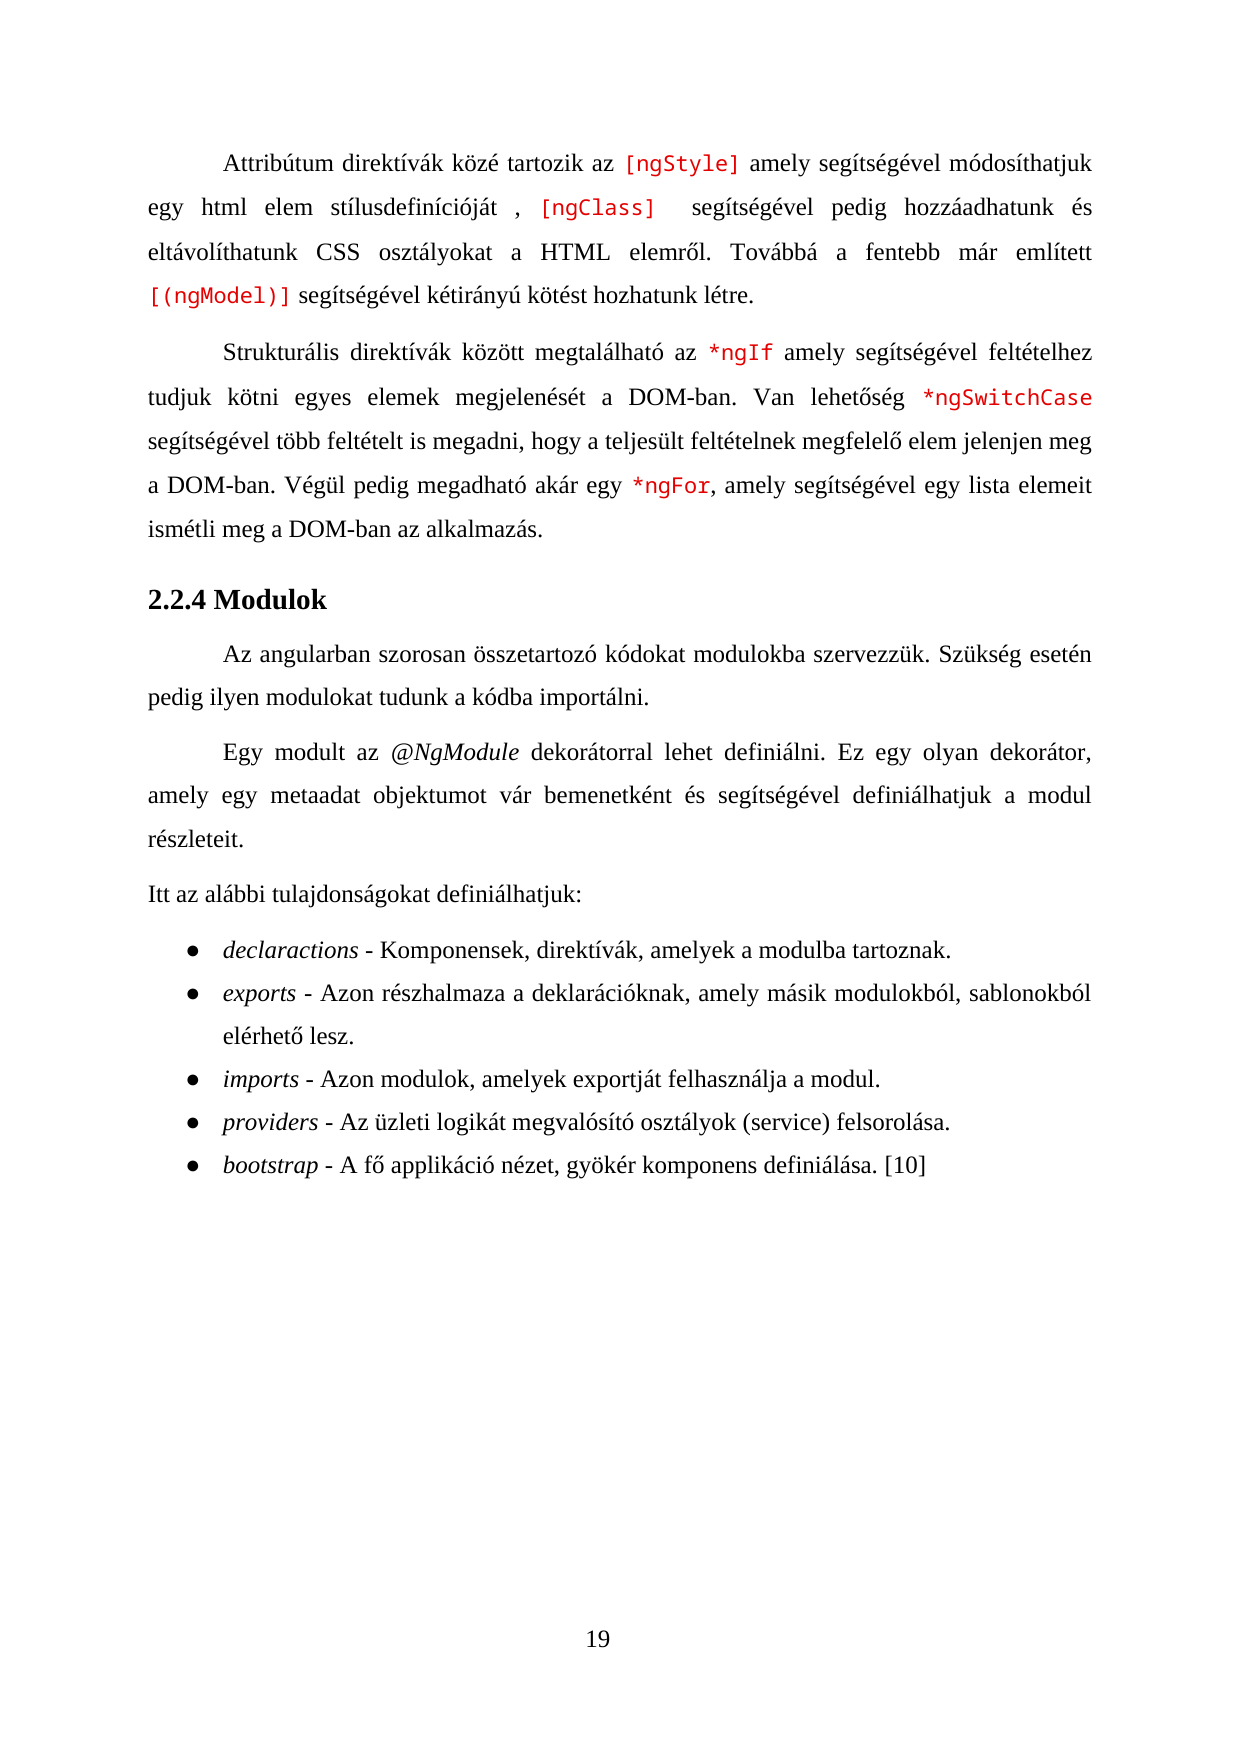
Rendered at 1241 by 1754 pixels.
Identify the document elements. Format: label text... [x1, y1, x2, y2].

text Strukturális direktívák között megtalálható az *ngIf amely segítségével feltételhez tudjuk kötni egyes elemek megjelenését a DOM-ban. Van lehetőség *ngSwitchCase segítségével több feltételt is megadni, hogy a teljesült feltételnek megfelelő elem jelenjen meg a DOM-ban. Végül pedig megadható akár egy *ngFor, amely segítségével egy lista elemeit ismétli meg a DOM-ban az alkalmazás. [148, 337, 1092, 543]
list exports - Azon részhalmaza a deklarációknak, amely másik modulokból, sablonokból elérhető lesz. [185, 978, 1092, 1050]
list declaractions - Komponensek, direktívák, amelyek a modulba tartoznak. [185, 935, 1092, 964]
text Egy modult az @NgModule dekorátorral lehet definiálni. Ez egy olyan dekorátor, amely egy metaadat objektumot vár bemenetként és segítségével definiálhatjuk a modul részleteit. [148, 737, 1092, 852]
text Az angularban szorosan összetartozó kódokat modulokba szervezzük. Szükség esetén pedig ilyen modulokat tudunk a kódba importálni. [148, 639, 1092, 711]
list imports - Azon modulok, amelyek exportját felhasználja a modul. [185, 1064, 1092, 1093]
list bootstrap - A fő applikáció nézet, gyökér komponens definiálása. [185, 1151, 1092, 1179]
list providers - Az üzleti logikát megvalósító osztályok (service) felsorolása. [185, 1107, 1092, 1136]
text Attribútum direktívák közé tartozik az [ngStyle] amely segítségével módosíthatjuk egy html elem stílusdefinícióját , [ngClass] segítségével pedig hozzáadhatunk és eltávolíthatunk CSS osztályokat a HTML elemről. Továbbá a fentebb már említett [(ngModel)] segítségével kétirányú kötést hozhatunk létre. [148, 148, 1092, 310]
text Itt az alábbi tulajdonságokat definiálhatjuk: [148, 879, 1092, 908]
subtitle Modulok [148, 582, 1092, 616]
